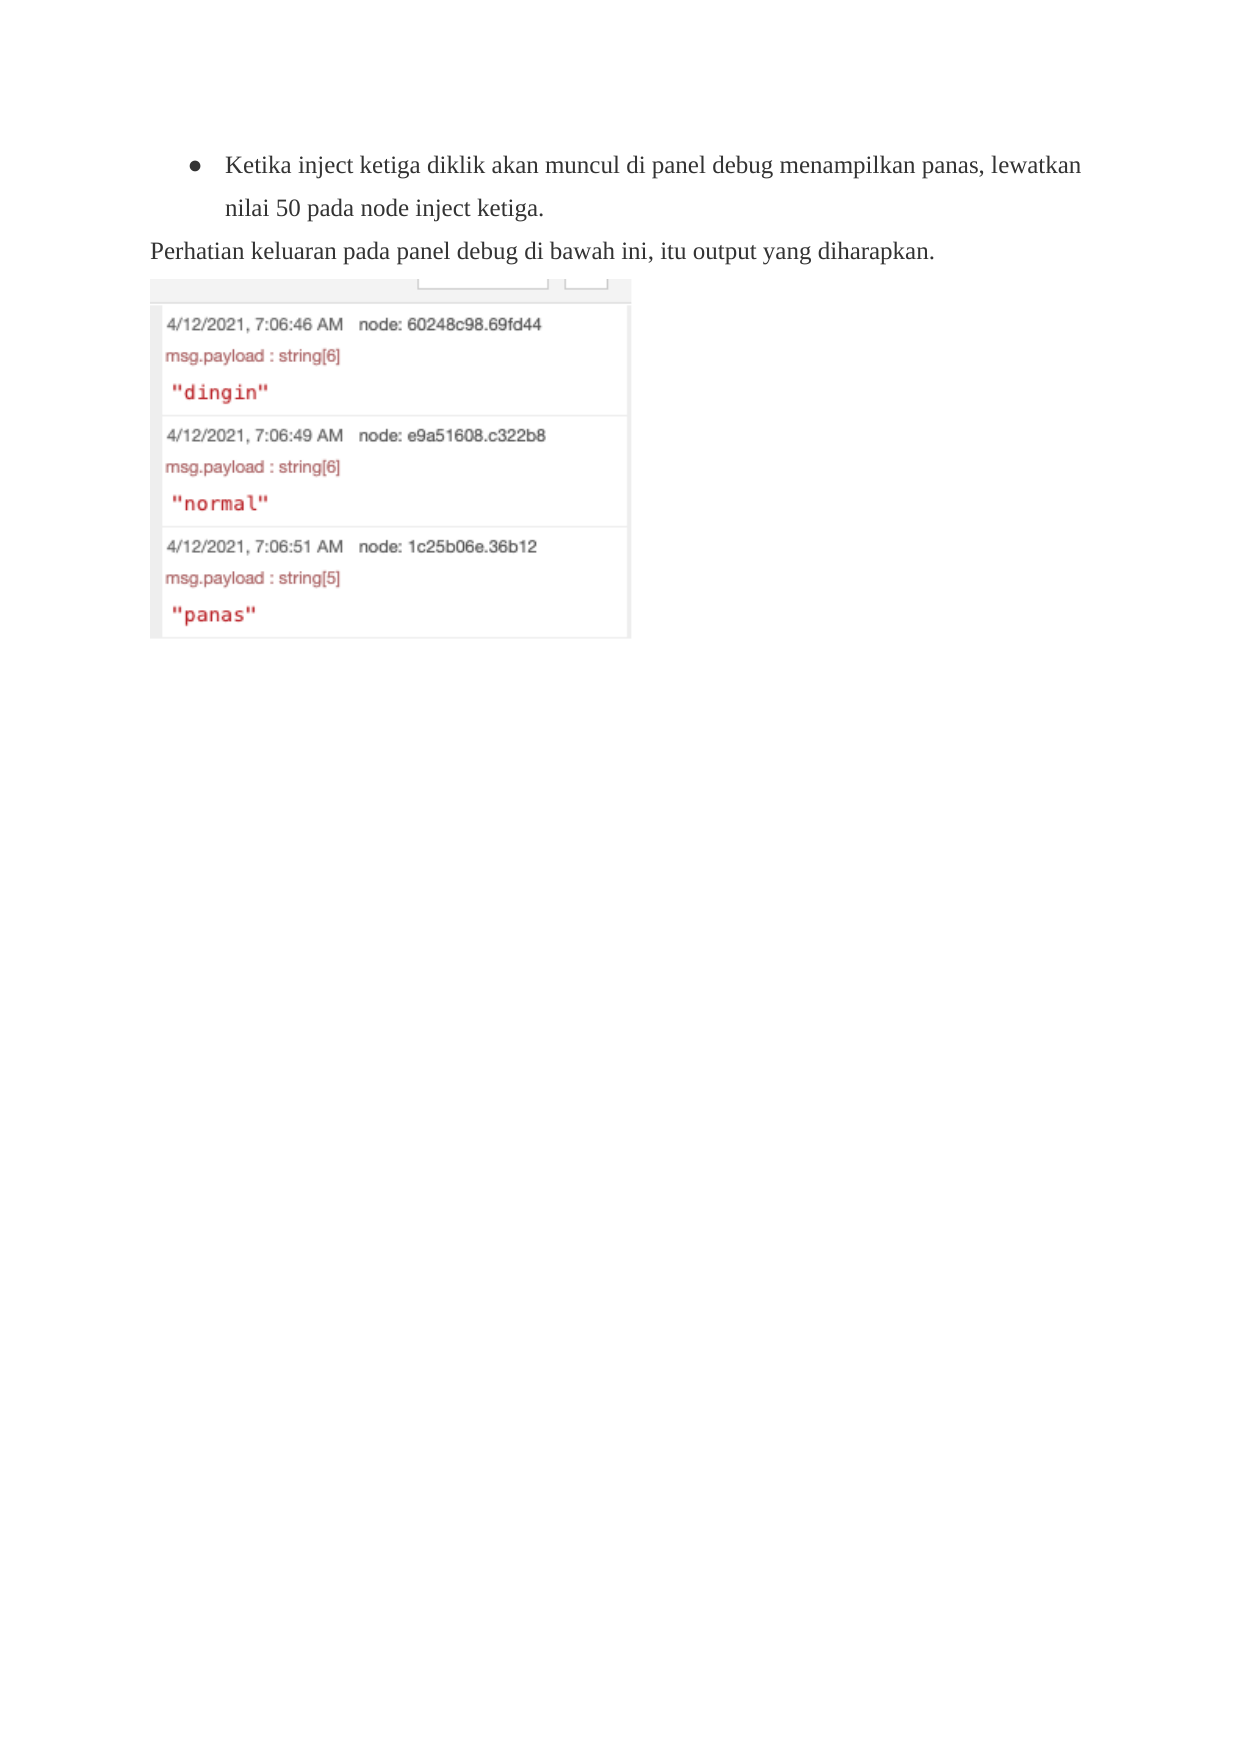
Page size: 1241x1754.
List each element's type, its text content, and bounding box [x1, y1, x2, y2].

list Ketika inject ketiga diklik akan muncul di panel debug menampilkan panas, lewatkan nilai 50 pada node inject ketiga. [187, 150, 1090, 222]
picture [150, 279, 632, 642]
text Perhatian keluaran pada panel debug di bawah ini, itu output yang diharapkan. [150, 236, 1090, 265]
